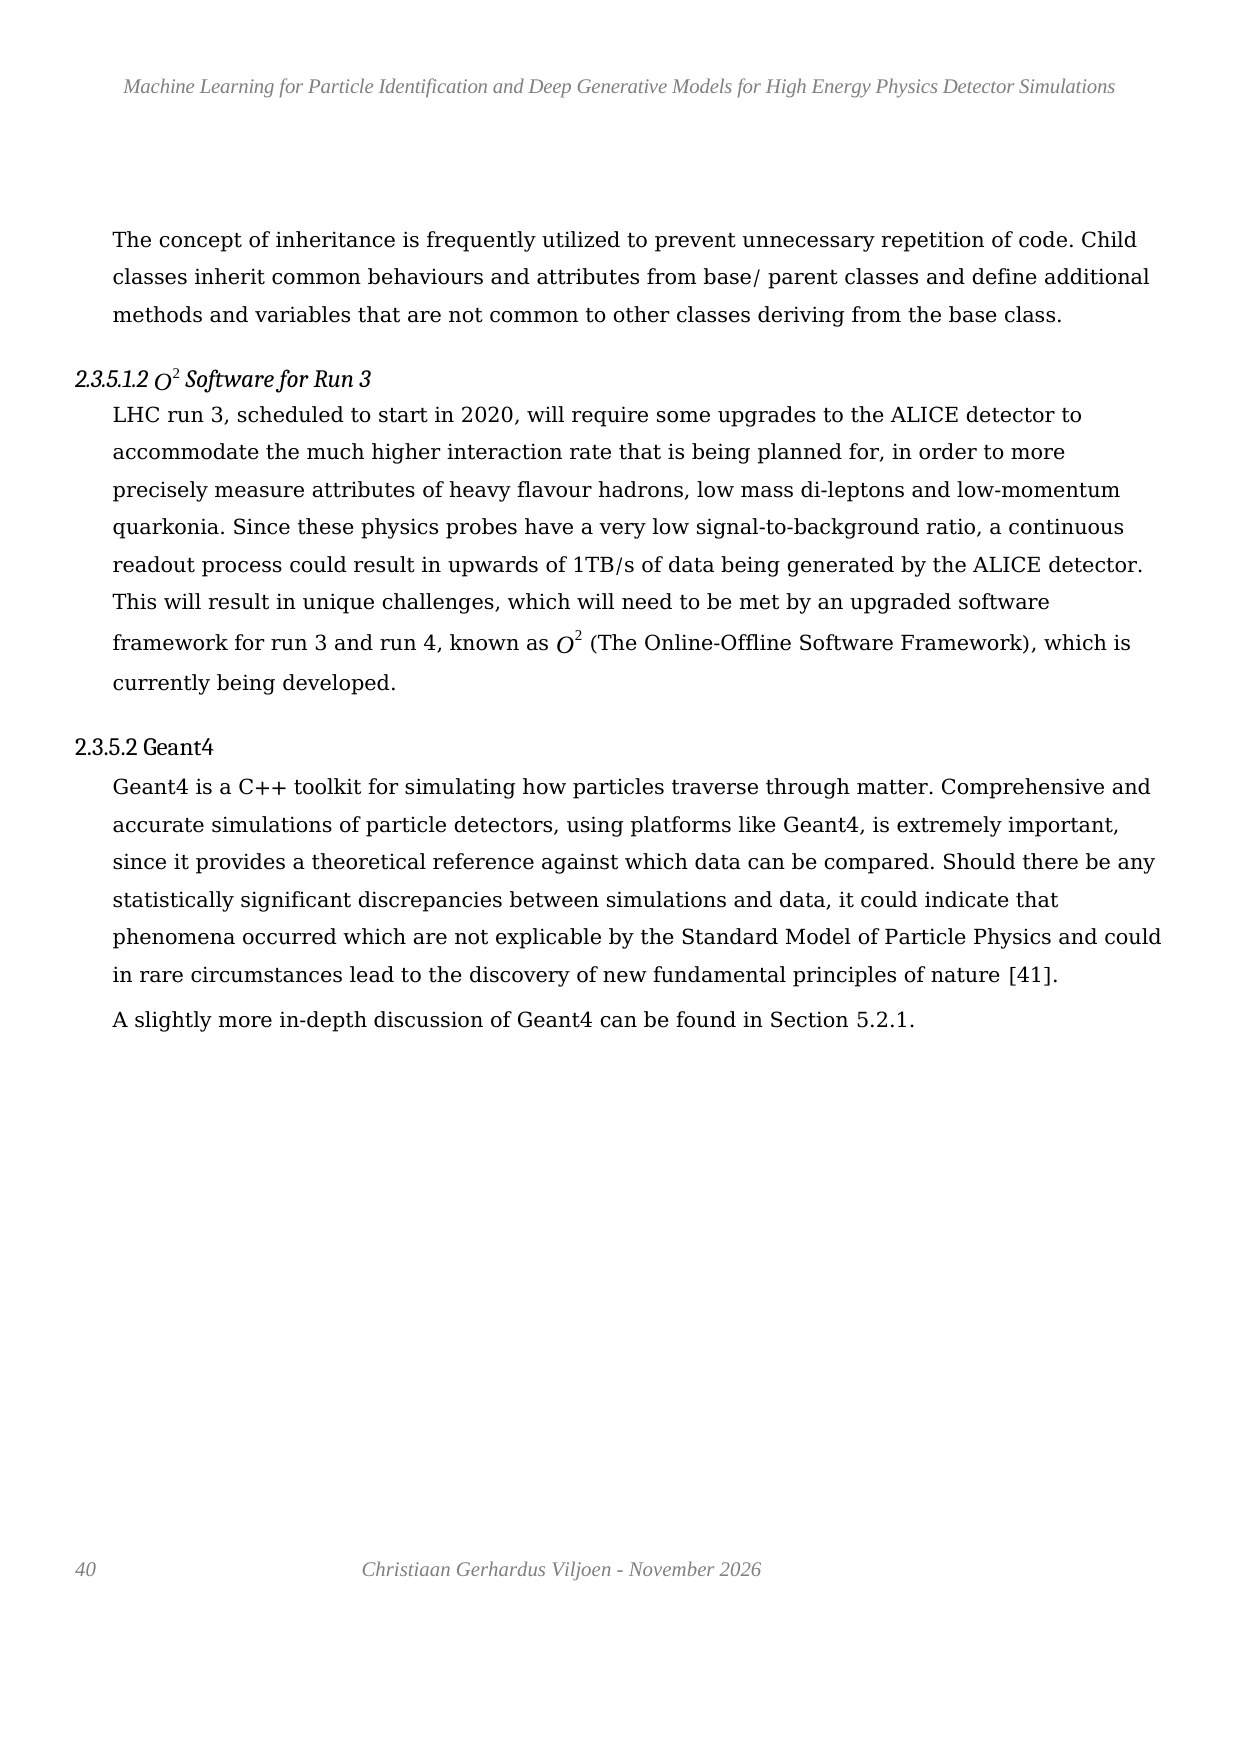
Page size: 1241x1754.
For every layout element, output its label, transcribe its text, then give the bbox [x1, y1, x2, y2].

text The concept of inheritance is frequently utilized to prevent unnecessary repetition of code. Child classes inherit common behaviours and attributes from base/ parent classes and define additional methods and variables that are not common to other classes deriving from the base class. [112, 227, 1165, 327]
text LHC run 3, scheduled to start in 2020, will require some upgrades to the ALICE detector to accommodate the much higher interaction rate that is being planned for, in order to more precisely measure attributes of heavy flavour hadrons, low mass di-leptons and low-momentum quarkonia. Since these physics probes have a very low signal-to-background ratio, a continuous readout process could result in upwards of 1TB/s of data being generated by the ALICE detector. This will result in unique challenges, which will need to be met by an upgraded software framework for run 3 and run 4, known as (The Online-Offline Software Framework), which is currently being developed. [112, 401, 1165, 695]
subtitle Geant4 [75, 733, 1165, 761]
text Geant4 is a C++ toolkit for simulating how particles traverse through matter. Comprehensive and accurate simulations of particle detectors, using platforms like Geant4, is extremely important, since it provides a theoretical reference against which data can be compared. Should there be any statistically significant discrepancies between simulations and data, it could indicate that phenomena occurred which are not explicable by the Standard Model of Particle Physics and could in rare circumstances lead to the discovery of new fundamental principles of nature . [112, 774, 1165, 986]
text A slightly more in-depth discussion of Geant4 can be found in Section 5.2.1. [112, 1007, 1165, 1032]
subtitle Software for Run 3 [75, 364, 1165, 395]
